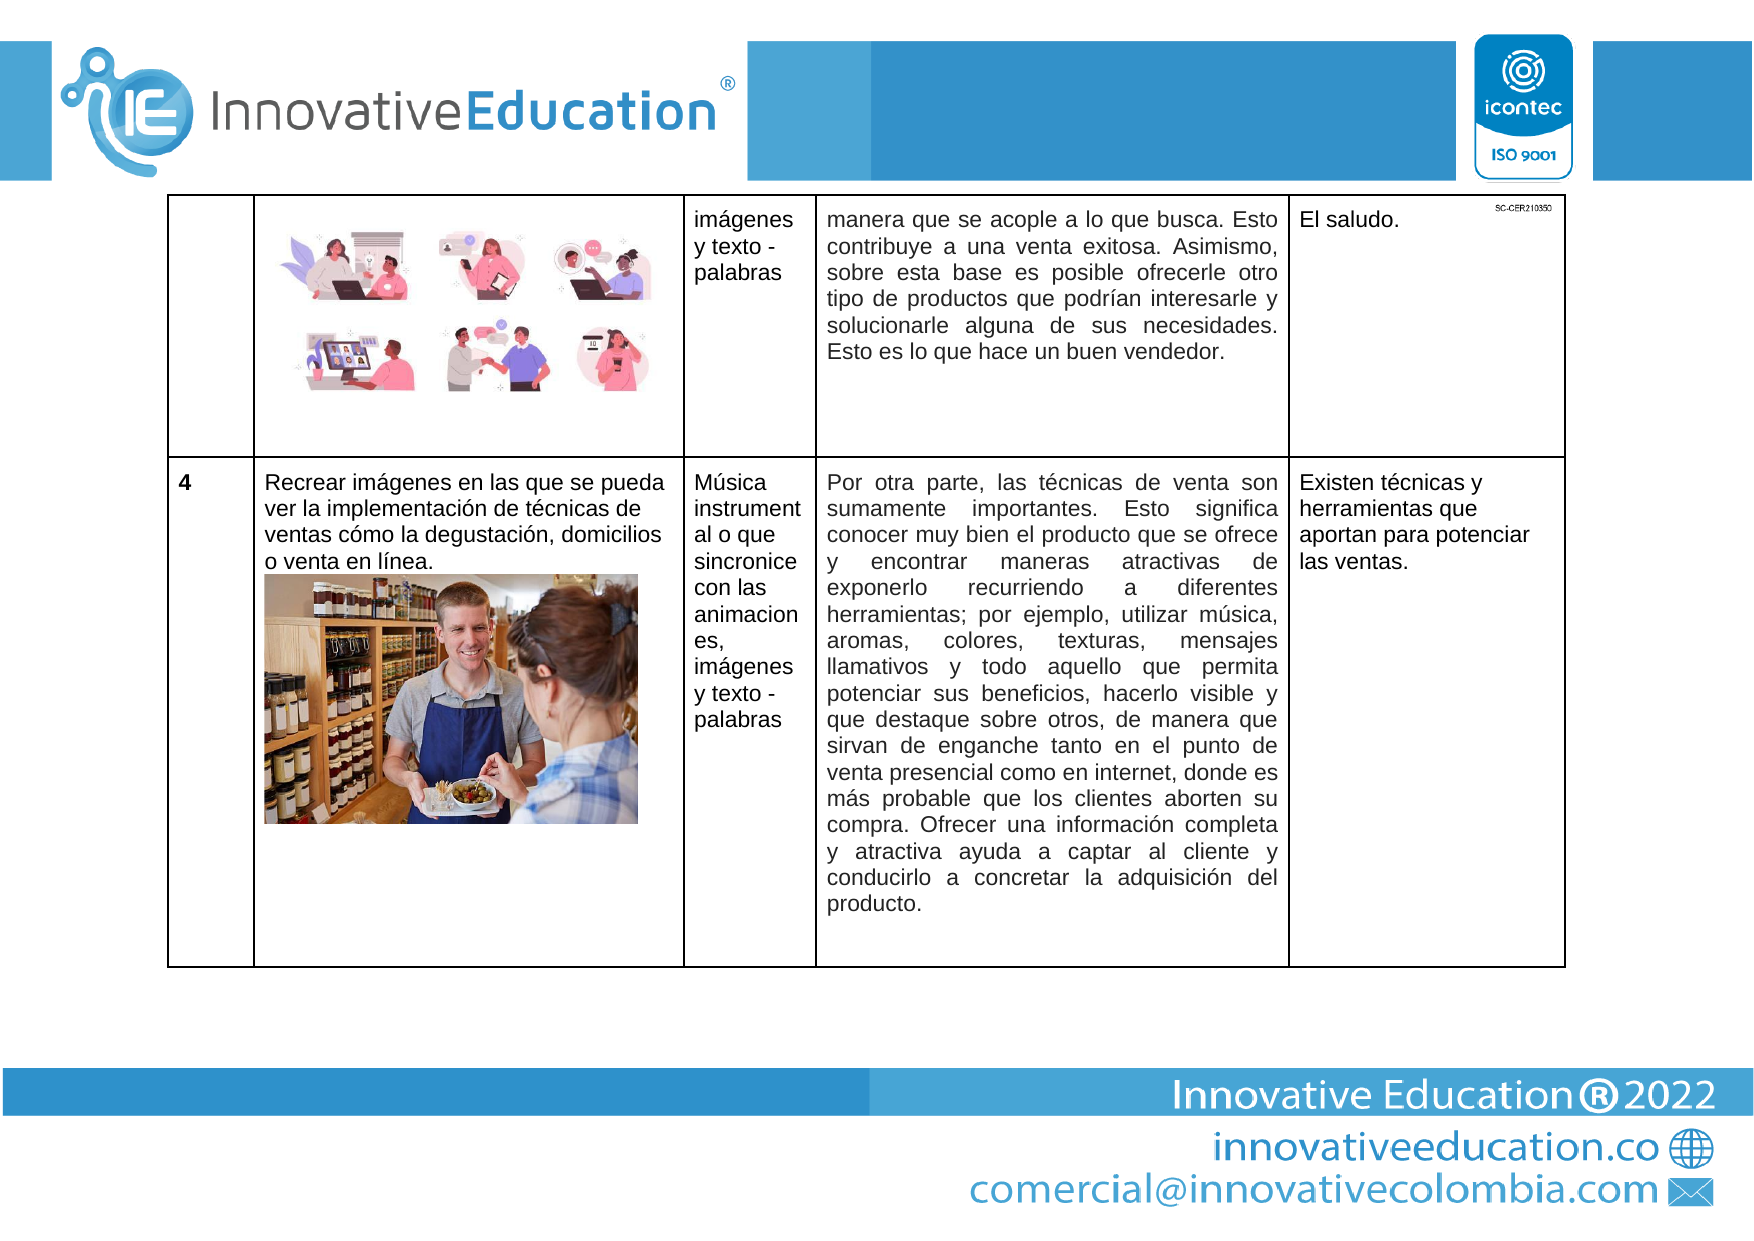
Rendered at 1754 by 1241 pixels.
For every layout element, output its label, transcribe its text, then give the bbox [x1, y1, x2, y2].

table_cell Música instrumental o que sincronice con las animaciones, imágenes y texto - palabras [685, 458, 815, 966]
picture [1471, 32, 1576, 214]
table_cell Música instrumental o que sincronice con las animaciones, imágenes y texto - palabras [685, 196, 815, 456]
picture [264, 206, 681, 415]
table_cell Recrear imágenes en las que se pueda ver la implementación de técnicas de ventas cómo la degustación, domicilios o venta en línea. [255, 458, 683, 966]
picture [264, 574, 638, 824]
picture [0, 28, 1456, 194]
table_cell Existen técnicas y herramientas que aportan para potenciar las ventas. [1290, 458, 1564, 966]
picture [1593, 28, 1752, 194]
table_cell 3 [169, 196, 253, 456]
picture [2, 1067, 1754, 1213]
table_cell La venta tiene diferentes etapas, entre ellas: La preparación de preguntas y entrevista inicial. El saludo. [1290, 196, 1564, 456]
table_cell 4 [169, 458, 253, 966]
